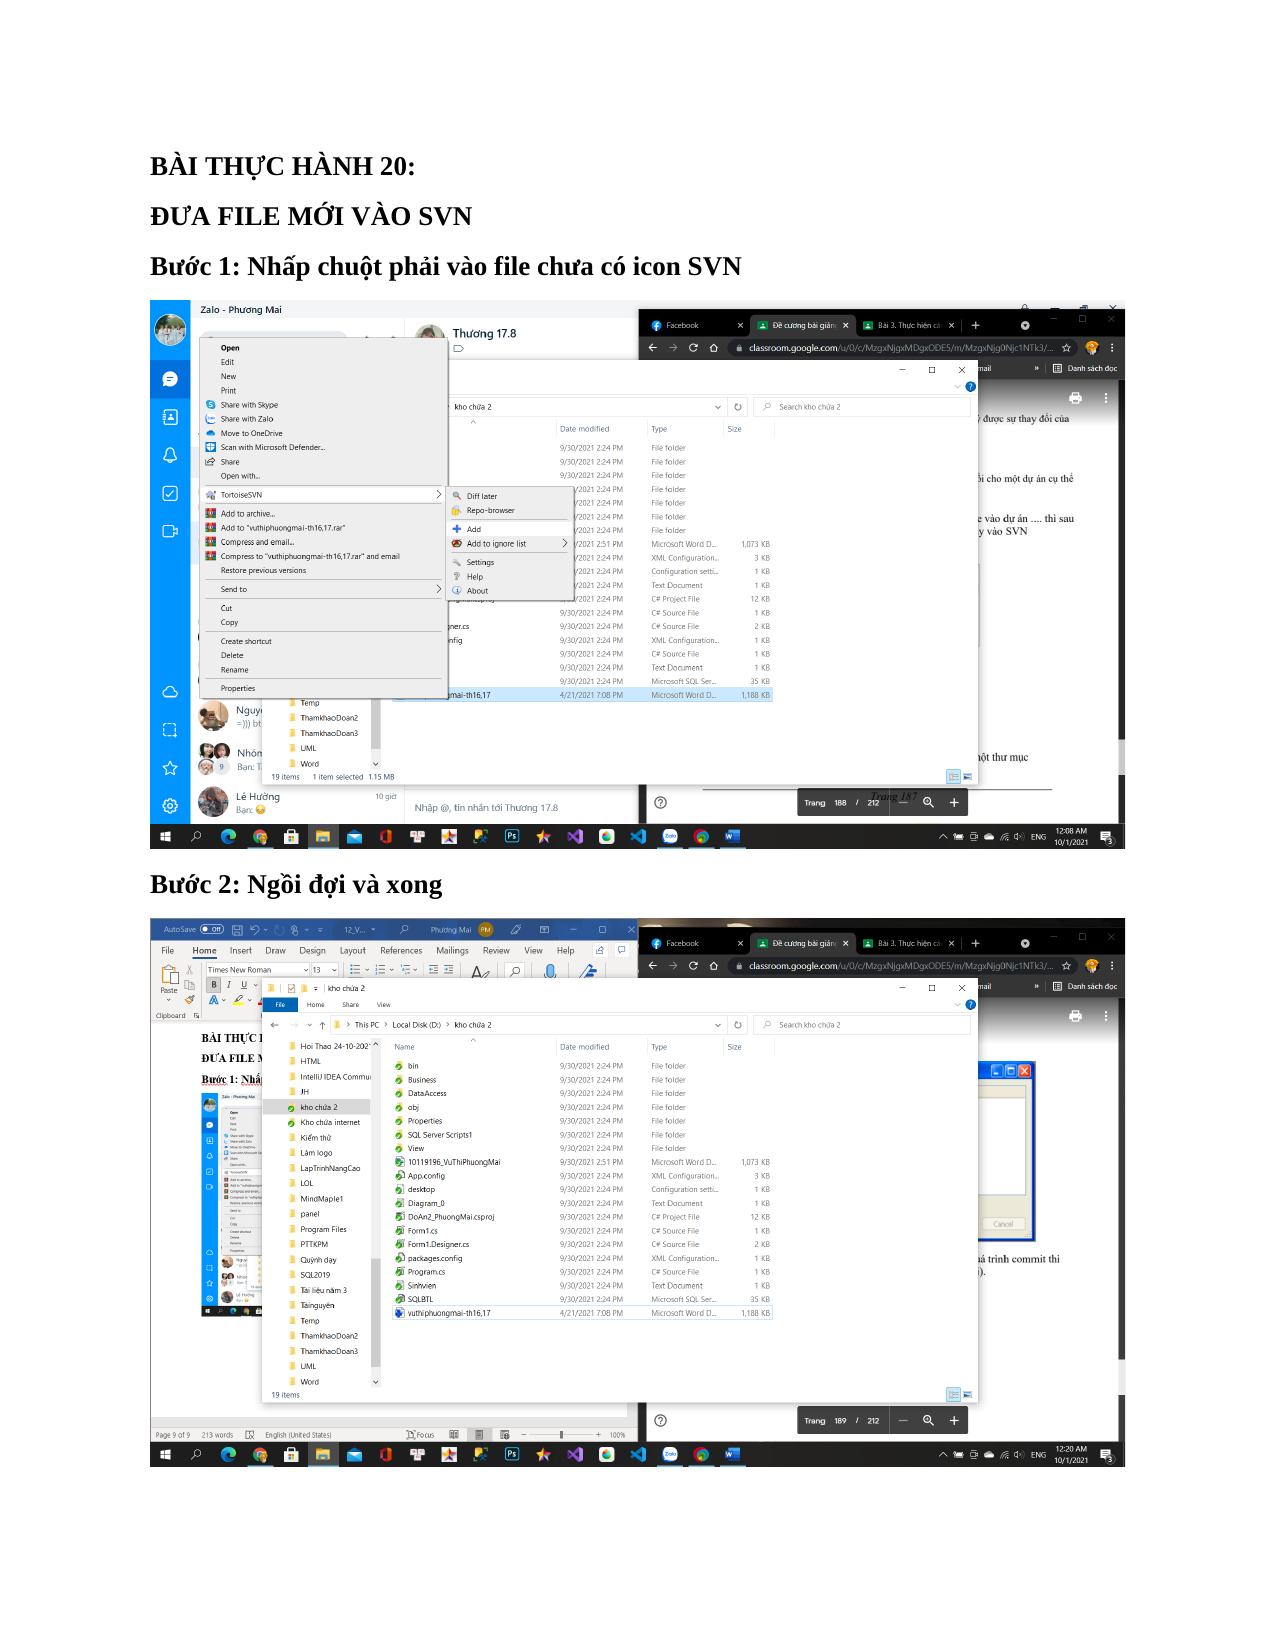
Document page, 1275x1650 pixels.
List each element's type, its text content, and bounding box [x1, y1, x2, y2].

text ĐƯA FILE MỚI VÀO SVN [150, 200, 1125, 231]
text Bước 1: Nhấp chuột phải vào file chưa có icon SVN [150, 250, 1125, 282]
text BÀI THỰC HÀNH 20: [150, 150, 1125, 181]
picture [150, 300, 1125, 849]
picture [150, 918, 1125, 1467]
text Bước 2: Ngồi đợi và xong [150, 868, 1125, 899]
